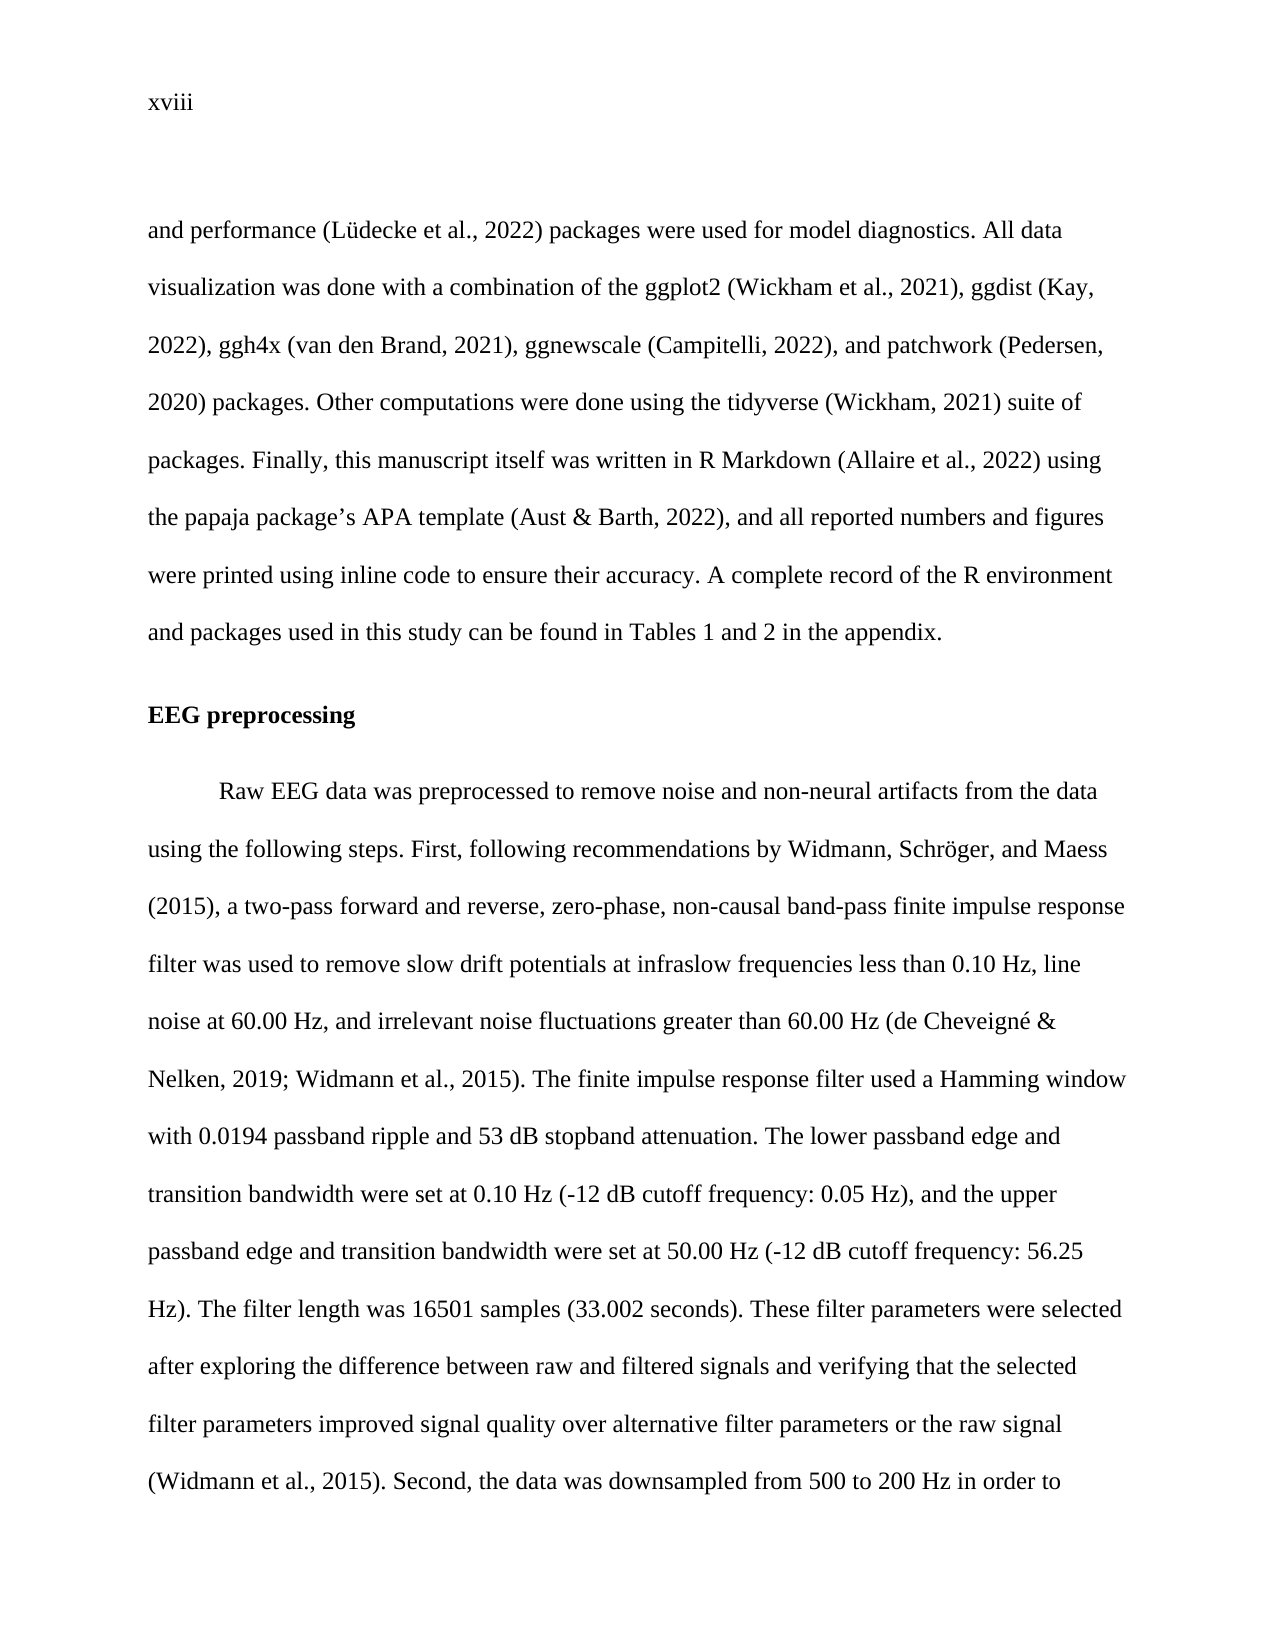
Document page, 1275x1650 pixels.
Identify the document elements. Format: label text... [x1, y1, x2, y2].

subtitle EEG preprocessing [148, 700, 1127, 729]
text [148, 215, 1127, 646]
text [148, 776, 1127, 1495]
